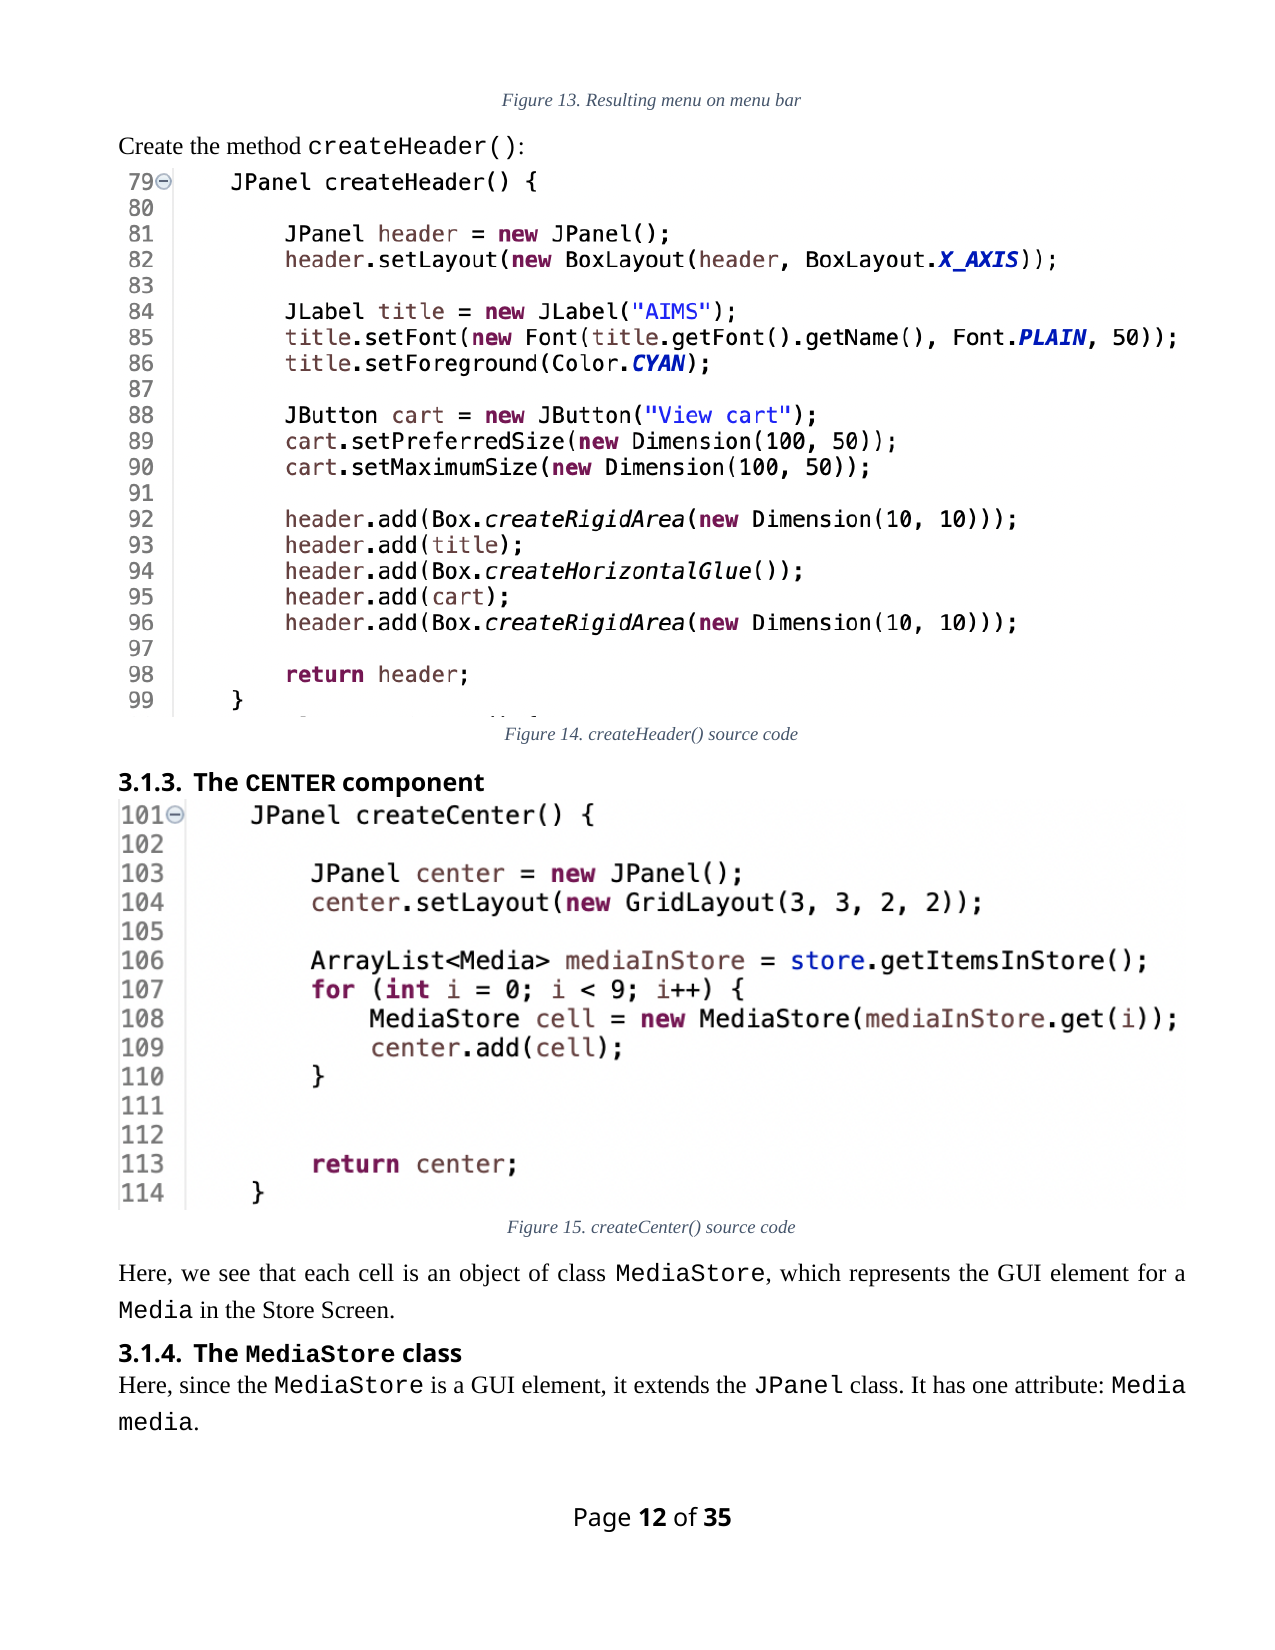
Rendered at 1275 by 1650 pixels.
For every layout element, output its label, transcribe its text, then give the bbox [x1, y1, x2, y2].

picture [118, 168, 1187, 717]
text Here, since the MediaStore is a GUI element, it extends the JPanel class. It has one attribute: Media media. [118, 1370, 1186, 1437]
text Figure 15. createCenter() source code [118, 1216, 1186, 1237]
text Figure 14. createHeader() source code [118, 723, 1186, 744]
subtitle The CENTER component [118, 765, 1186, 799]
subtitle The MediaStore class [118, 1336, 1186, 1370]
text Here, we see that each cell is an object of class MediaStore, which represents the GUI element for a Media in the Store Screen. [118, 1258, 1186, 1326]
picture [118, 799, 1187, 1210]
text Figure 13. Resulting menu on menu bar [118, 89, 1186, 110]
text Create the method createHeader(): [118, 131, 1186, 162]
